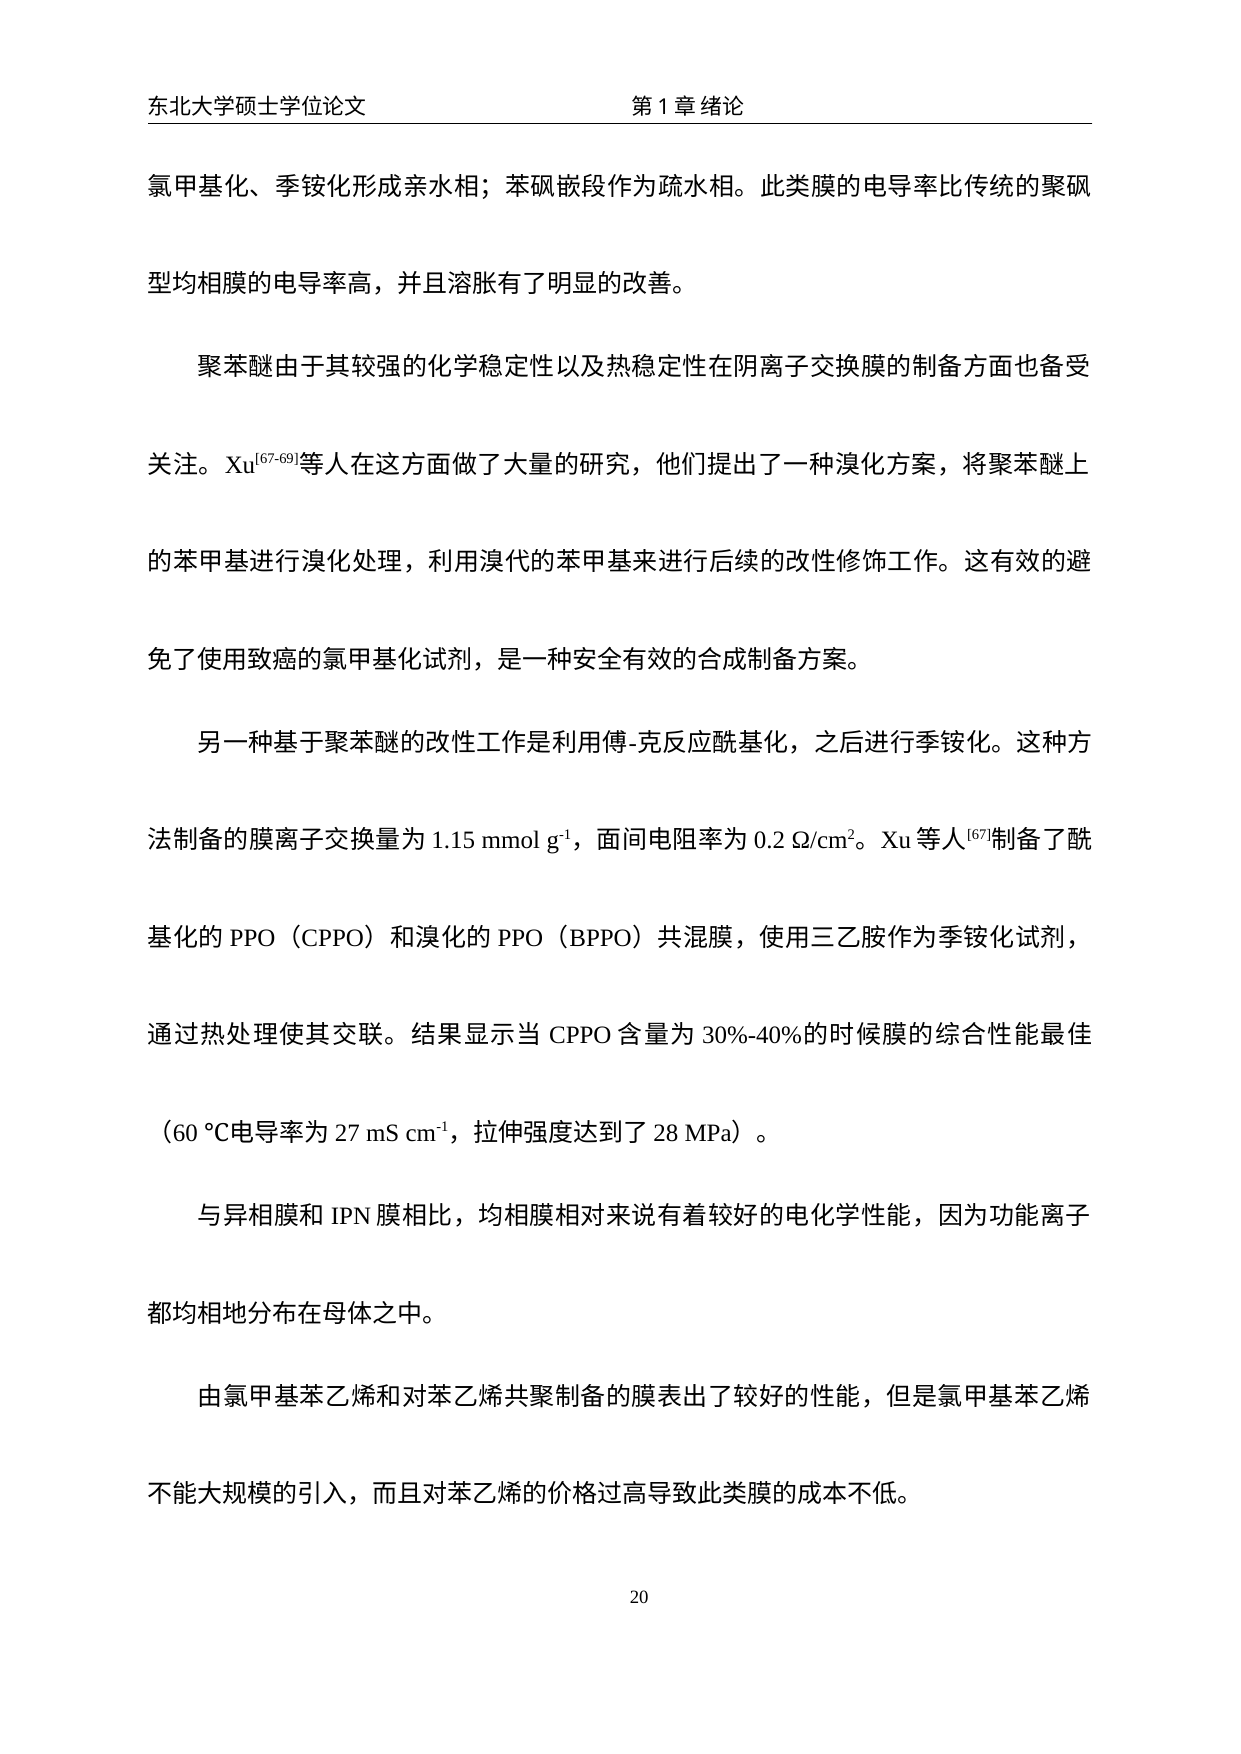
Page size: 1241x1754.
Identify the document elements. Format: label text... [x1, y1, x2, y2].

text 聚苯醚由于其较强的化学稳定性以及热稳定性在阴离子交换膜的制备方面也备受关注。Xu[67-69]等人在这方面做了大量的研究，他们提出了一种溴化方案，将聚苯醚上的苯甲基进行溴化处理，利用溴代的苯甲基来进行后续的改性修饰工作。这有效的避免了使用致癌的氯甲基化试剂，是一种安全有效的合成制备方案。 [148, 332, 1092, 690]
text 由氯甲基苯乙烯和对苯乙烯共聚制备的膜表出了较好的性能，但是氯甲基苯乙烯不能大规模的引入，而且对苯乙烯的价格过高导致此类膜的成本不低。 [148, 1362, 1092, 1524]
text 另一种基于聚苯醚的改性工作是利用傅-克反应酰基化，之后进行季铵化。这种方法制备的膜离子交换量为1.15 mmol g-1，面间电阻率为0.2 Ω/cm2。Xu等人[67]制备了酰基化的PPO（CPPO）和溴化的PPO（BPPO）共混膜，使用三乙胺作为季铵化试剂，通过热处理使其交联。结果显示当CPPO含量为30%-40%的时候膜的综合性能最佳（60 ℃电导率为 27 mS cm-1，拉伸强度达到了28 MPa）。 [148, 708, 1092, 1163]
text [148, 152, 1092, 314]
text 与异相膜和IPN膜相比，均相膜相对来说有着较好的电化学性能，因为功能离子都均相地分布在母体之中。 [148, 1181, 1092, 1344]
